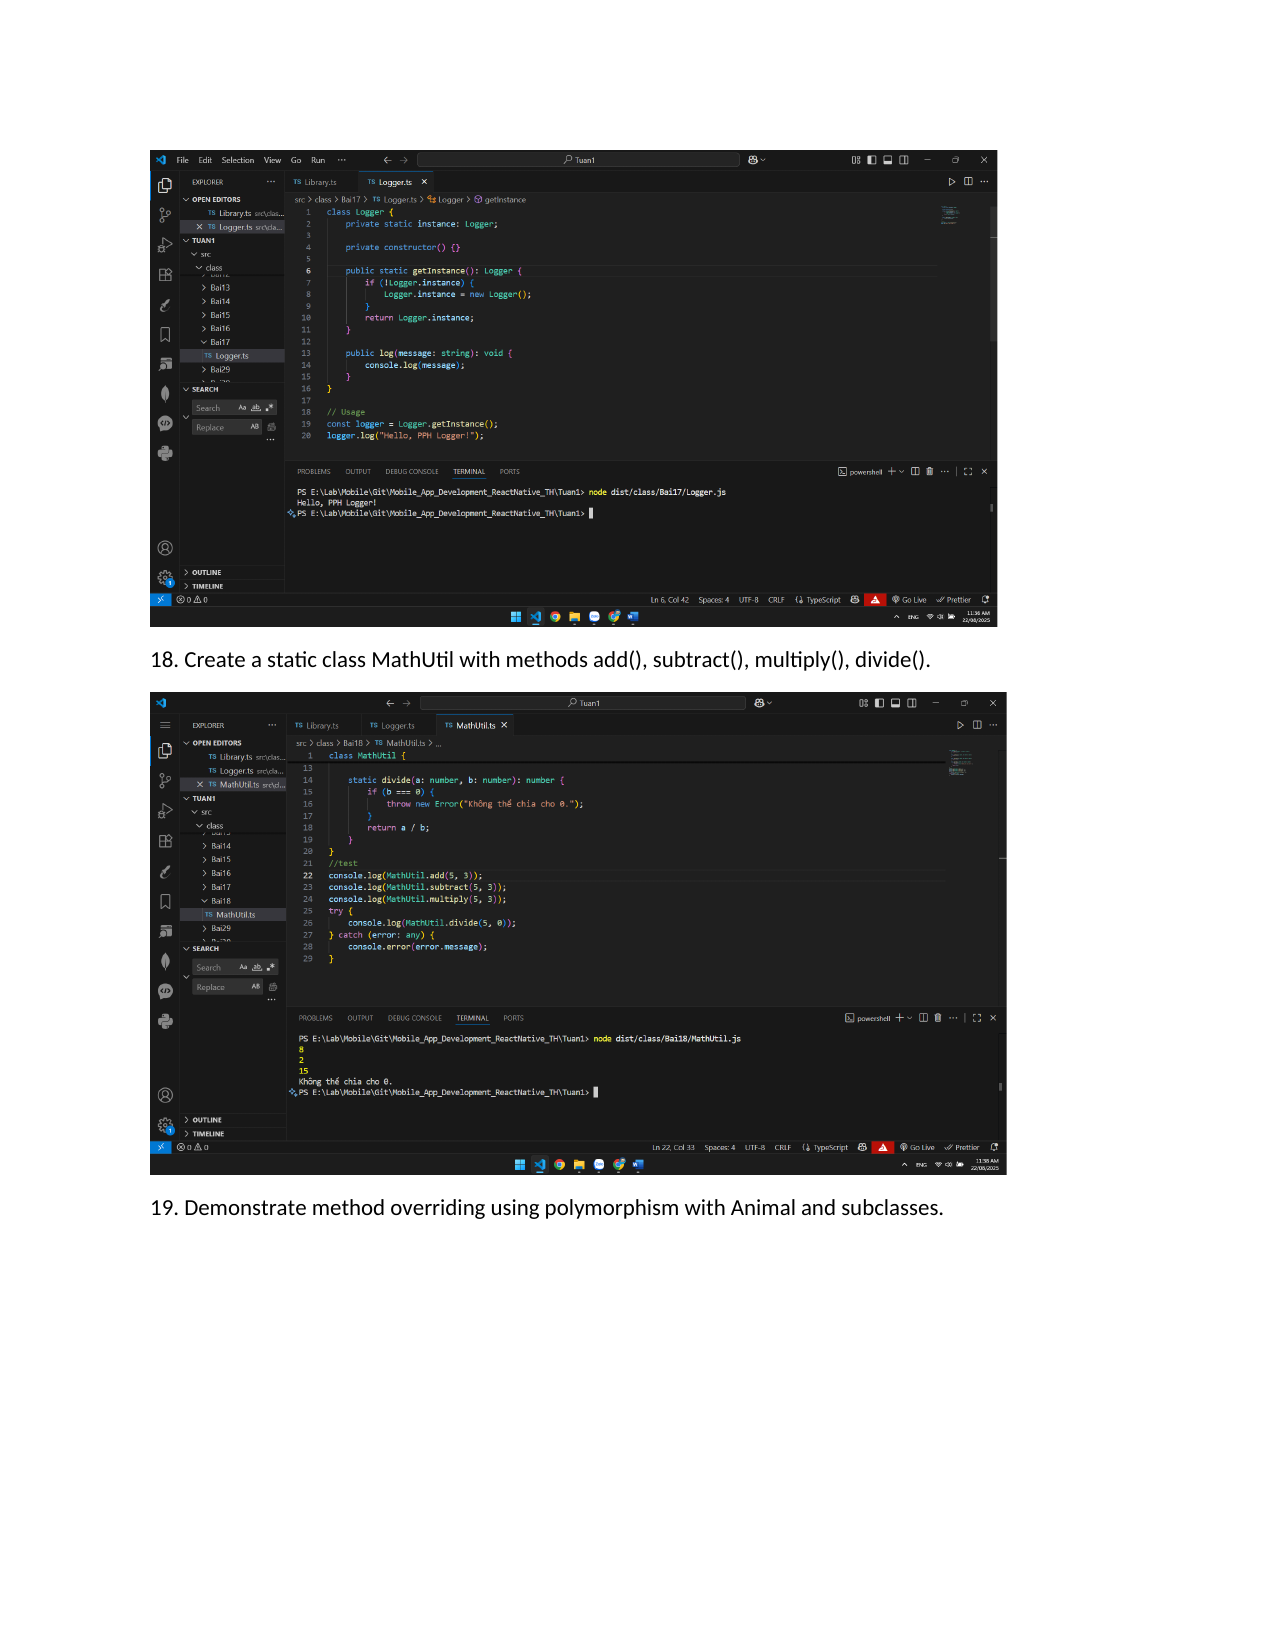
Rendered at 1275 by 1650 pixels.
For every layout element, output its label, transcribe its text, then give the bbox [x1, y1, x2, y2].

picture [150, 150, 998, 627]
picture [150, 692, 1007, 1175]
text 19. Demonstrate method overriding using polymorphism with Animal and subclasses. [150, 1193, 1125, 1221]
text 18. Create a static class MathUtil with methods add(), subtract(), multiply(), divide(). [150, 646, 1125, 673]
